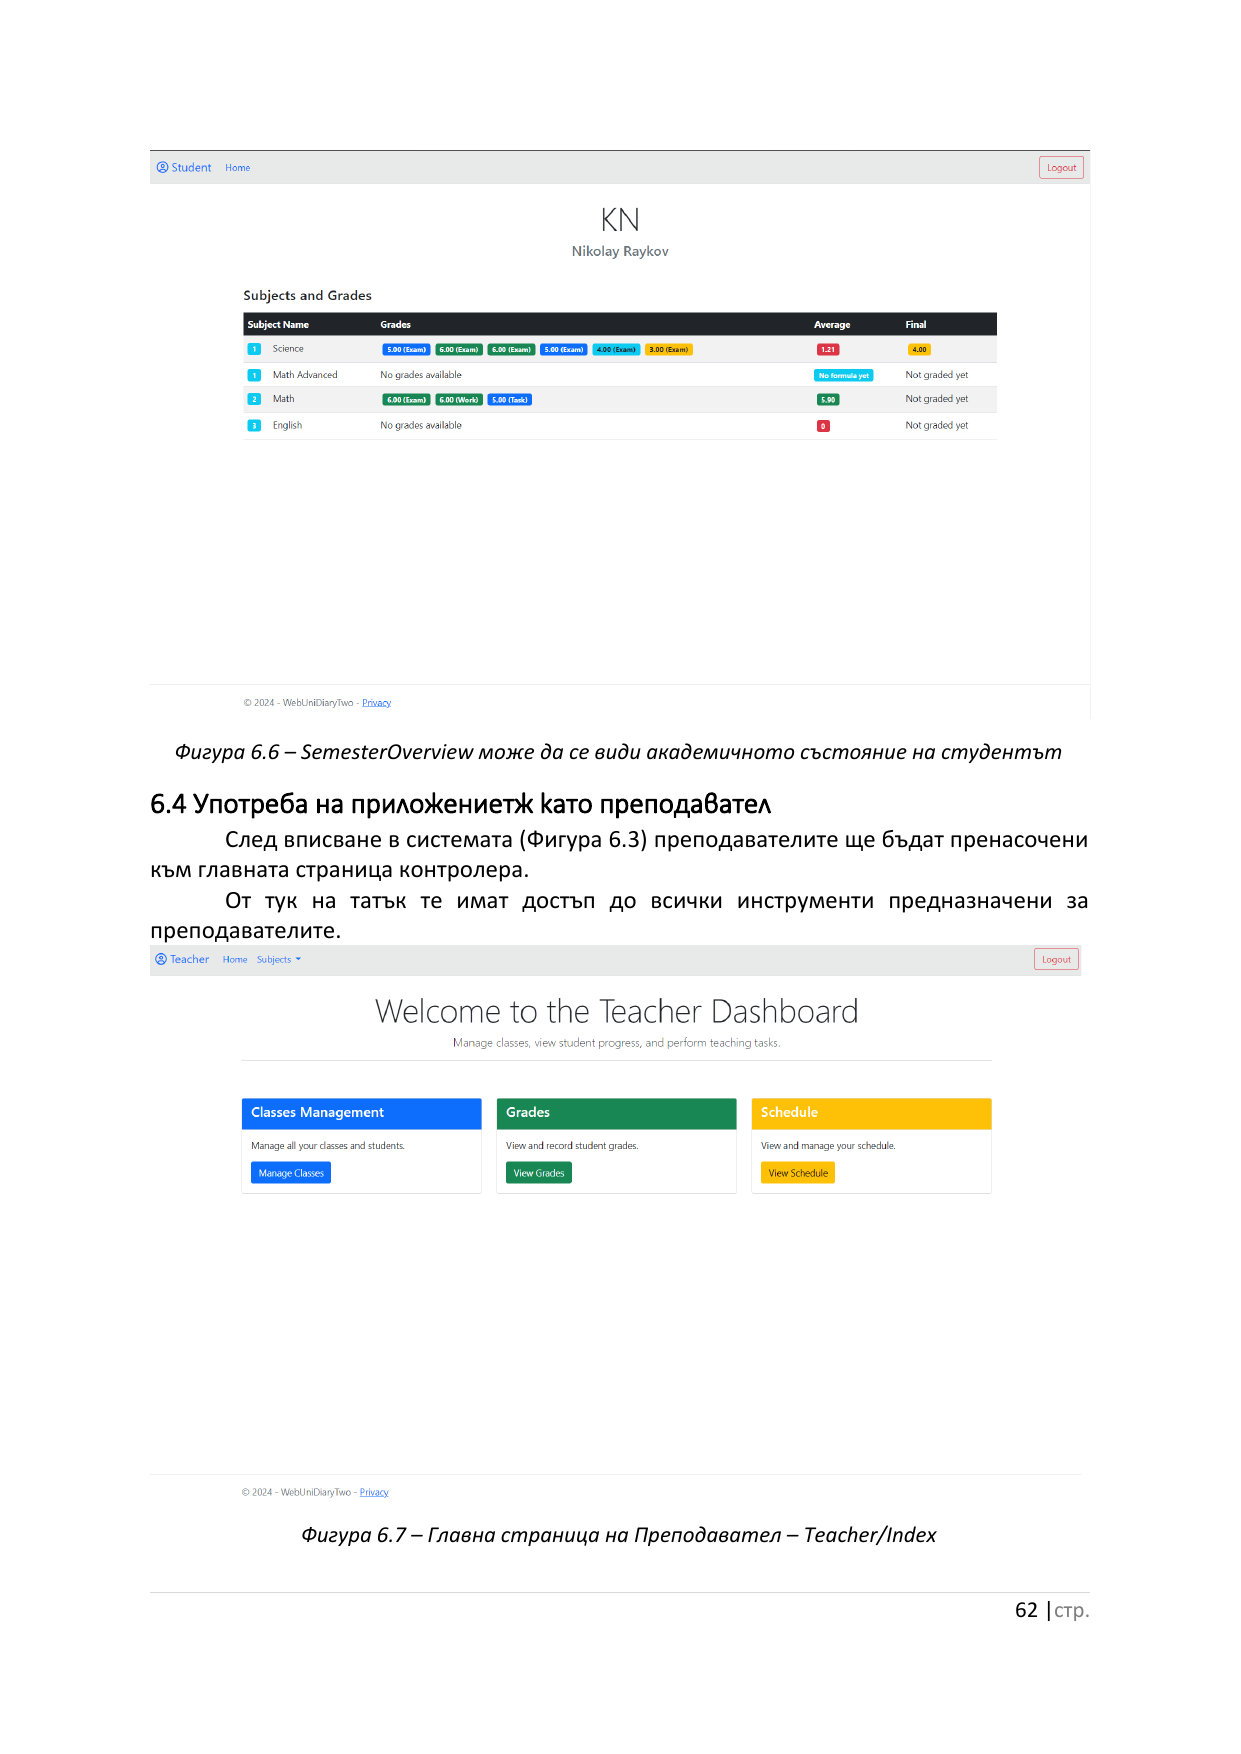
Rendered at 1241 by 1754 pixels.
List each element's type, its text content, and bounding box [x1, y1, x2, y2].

text Фигура 6.6 – SemesterOverview може да се види академичното състояние на студентът [150, 737, 1090, 766]
picture [150, 945, 1082, 1501]
subtitle 6.4 Употреба на приложениетж като преподавател [150, 784, 1090, 820]
text Фигура 6.7 – Главна страница на Преподавател – Teacher/Index [150, 1520, 1090, 1548]
picture [150, 150, 1091, 719]
text След вписване в системата (Фигура 6.3) преподавателите ще бъдат пренасочени към главната страница контролера. [150, 823, 1090, 884]
text От тук на татък те имат достъп до всички инструменти предназначени за преподавателите. [150, 884, 1090, 945]
